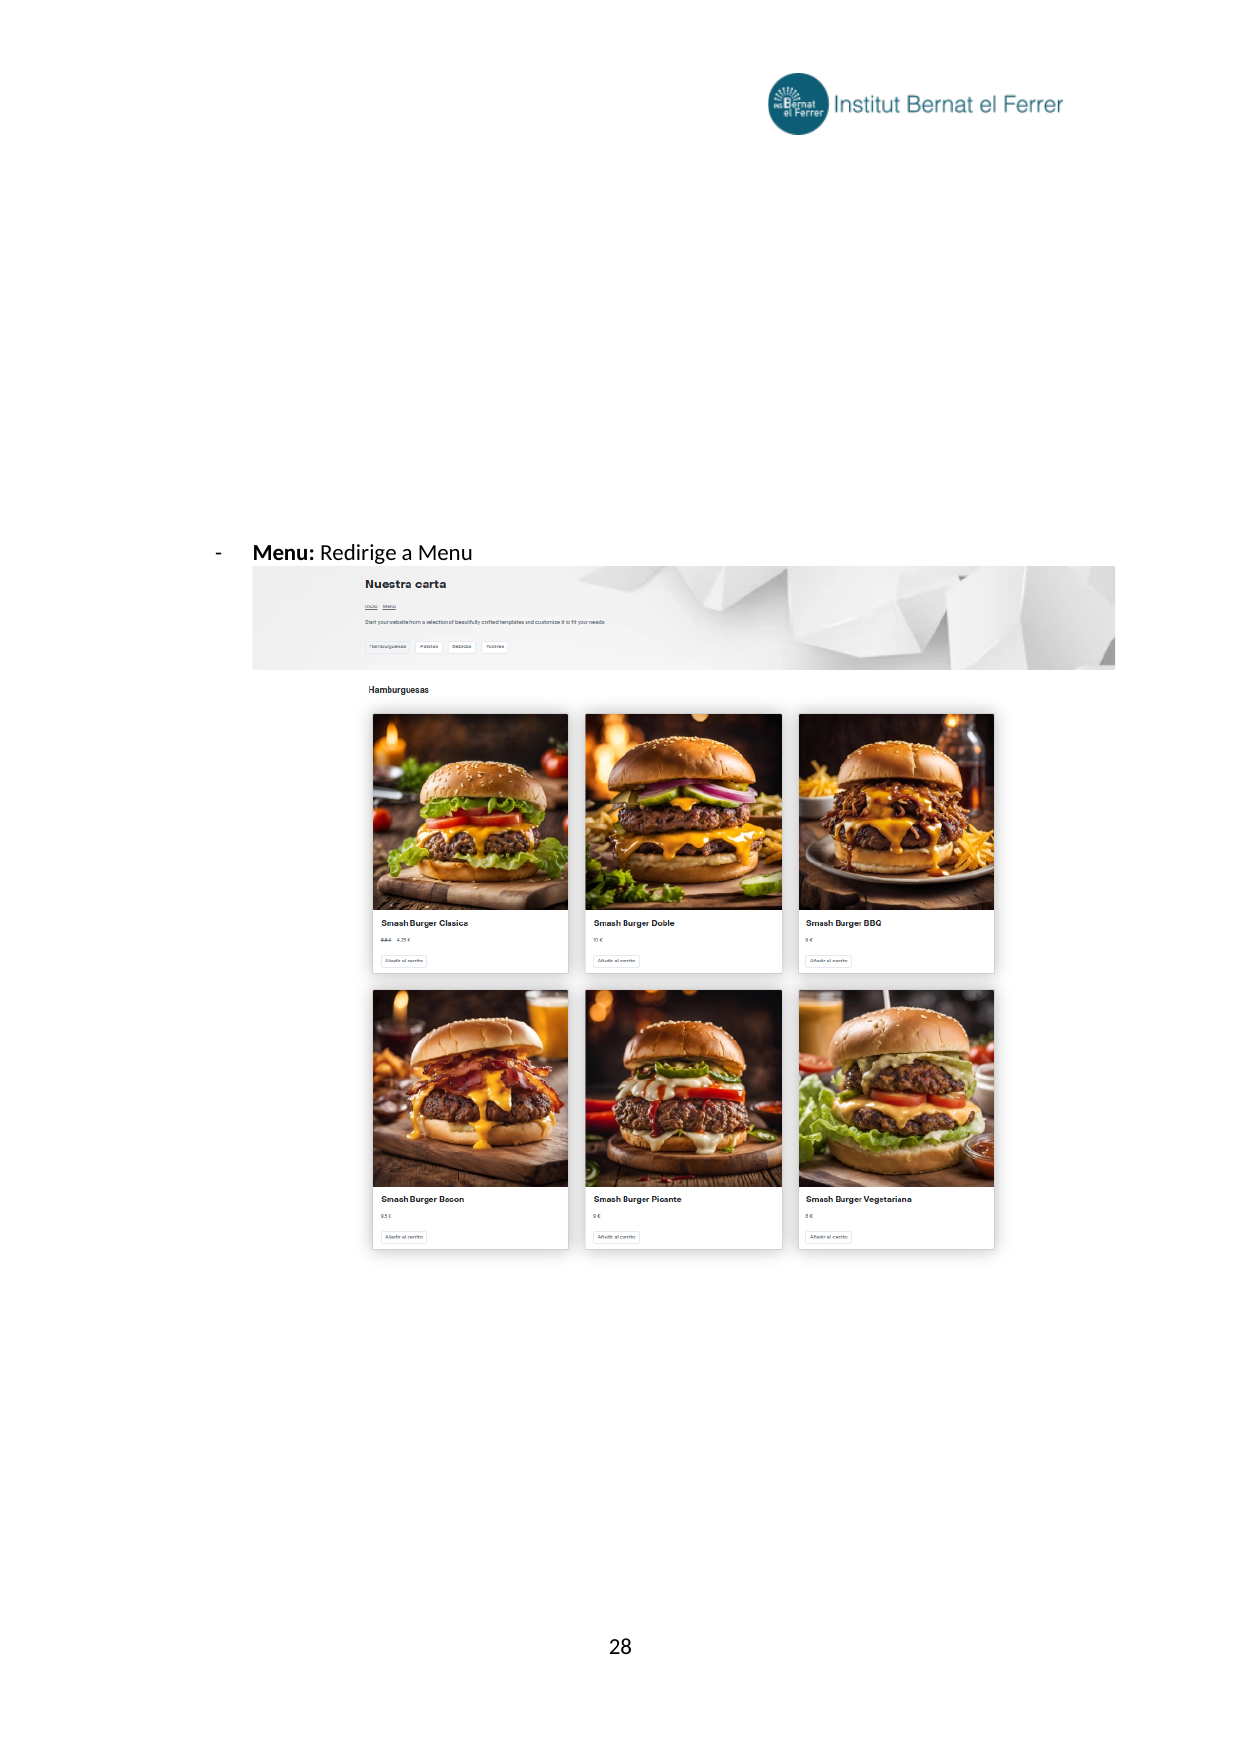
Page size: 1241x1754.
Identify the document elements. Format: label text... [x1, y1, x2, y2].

picture [768, 73, 1064, 135]
picture [252, 566, 1116, 1298]
